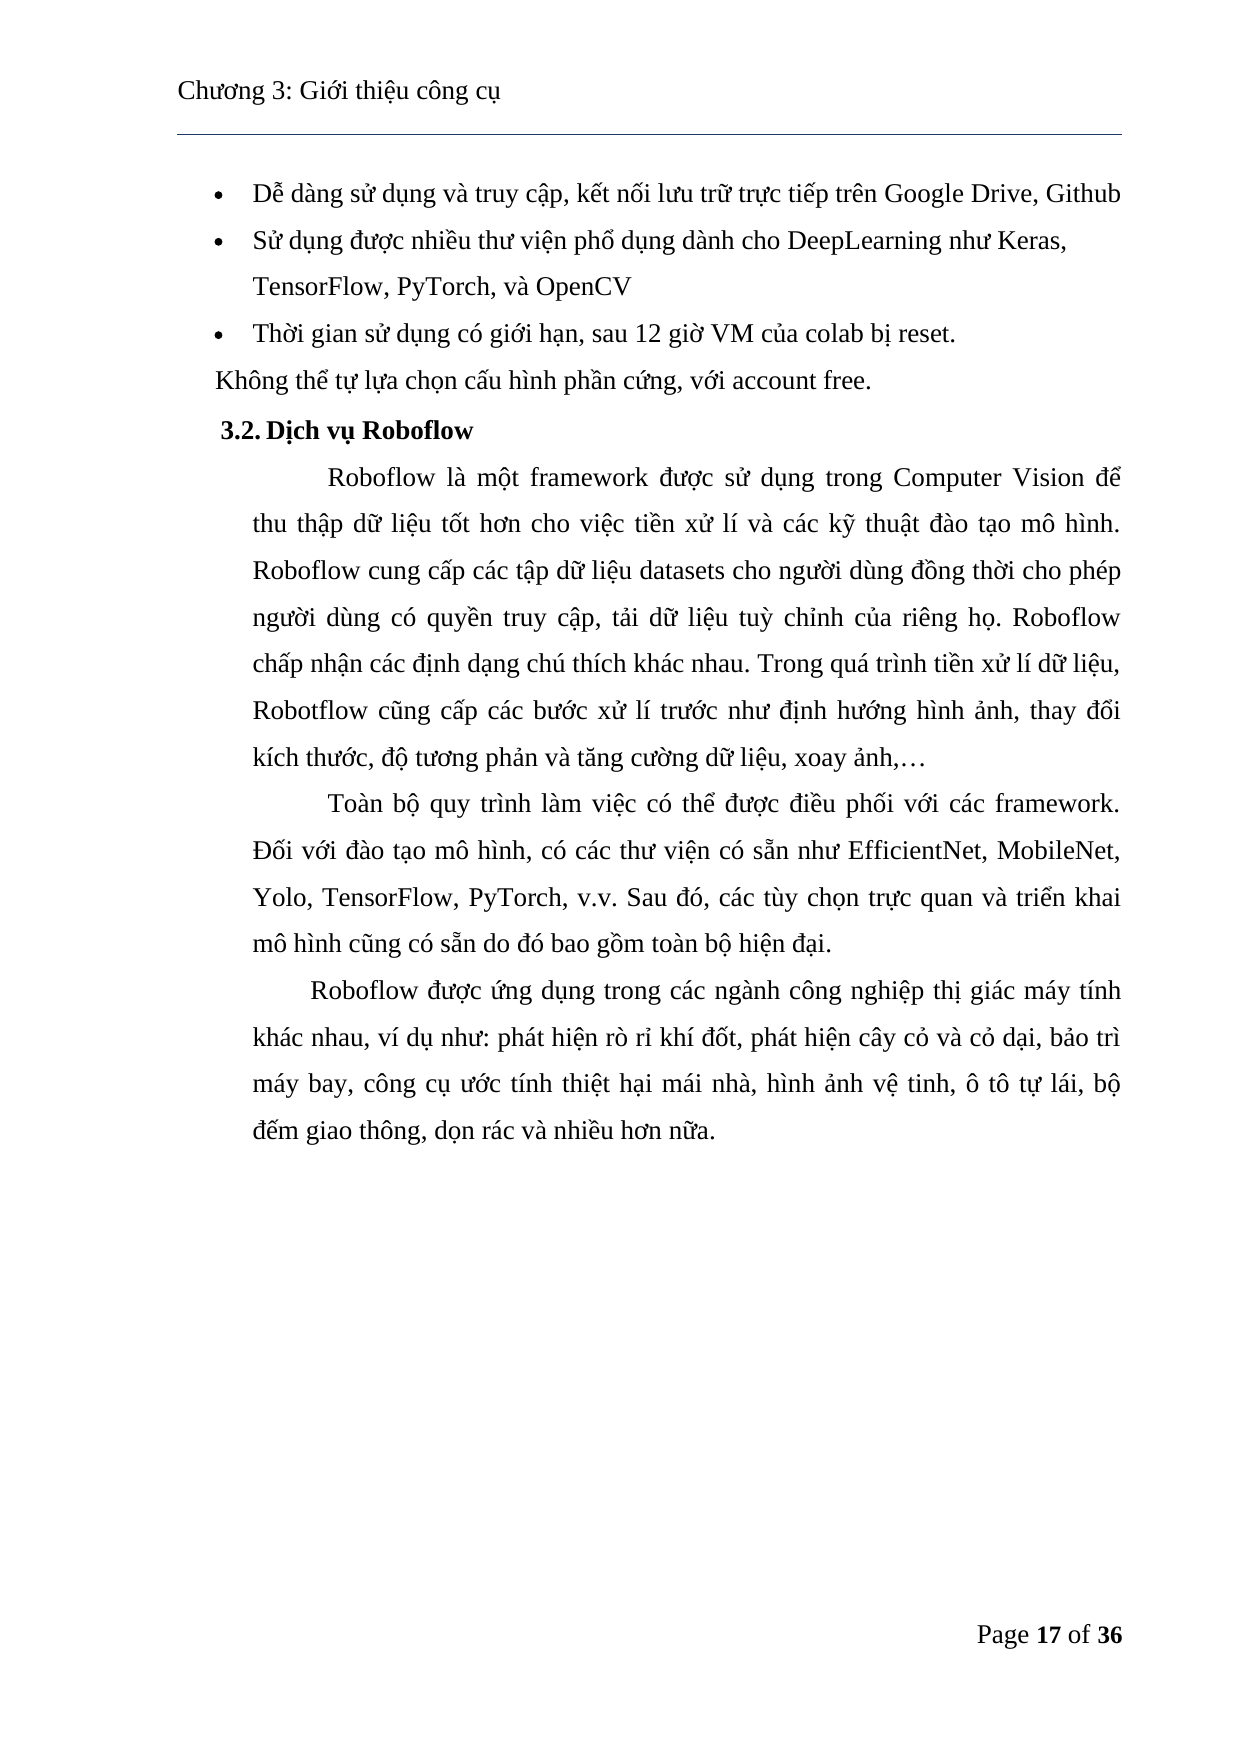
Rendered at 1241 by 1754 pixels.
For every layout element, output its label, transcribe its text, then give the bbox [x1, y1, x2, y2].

list Roboflow là một framework được sử dụng trong Computer Vision để thu thập dữ liệu tốt hơn cho việc tiền xử lí và các kỹ thuật đào tạo mô hình. Roboflow cung cấp các tập dữ liệu datasets cho người dùng đồng thời cho phép người dùng có quyền truy cập, tải dữ liệu tuỳ chỉnh của riêng họ. Roboflow chấp nhận các định dạng chú thích khác nhau. Trong quá trình tiền xử lí dữ liệu, Robotflow cũng cấp các bước xử lí trước như định hướng hình ảnh, thay đổi kích thước, độ tương phản và tăng cường dữ liệu, xoay ảnh,… [252, 461, 1122, 772]
subtitle Dịch vụ Roboflow [220, 414, 1122, 445]
list Sử dụng được nhiều thư viện phổ dụng dành cho DeepLearning như Keras, TensorFlow, PyTorch, và OpenCV [215, 224, 1122, 302]
text Không thể tự lựa chọn cấu hình phần cứng, với account free. [177, 364, 1122, 395]
list Dễ dàng sử dụng và truy cập, kết nối lưu trữ trực tiếp trên Google Drive, Github [215, 177, 1122, 208]
list Toàn bộ quy trình làm việc có thể được điều phối với các framework. Đối với đào tạo mô hình, có các thư viện có sẵn như EfficientNet, MobileNet, Yolo, TensorFlow, PyTorch, v.v. Sau đó, các tùy chọn trực quan và triển khai mô hình cũng có sẵn do đó bao gồm toàn bộ hiện đại. [252, 787, 1122, 958]
list Thời gian sử dụng có giới hạn, sau 12 giờ VM của colab bị reset. [215, 317, 1122, 348]
list Roboflow được ứng dụng trong các ngành công nghiệp thị giác máy tính khác nhau, ví dụ như: phát hiện rò rỉ khí đốt, phát hiện cây cỏ và cỏ dại, bảo trì máy bay, công cụ ước tính thiệt hại mái nhà, hình ảnh vệ tinh, ô tô tự lái, bộ đếm giao thông, dọn rác và nhiều hơn nữa. [252, 974, 1122, 1145]
